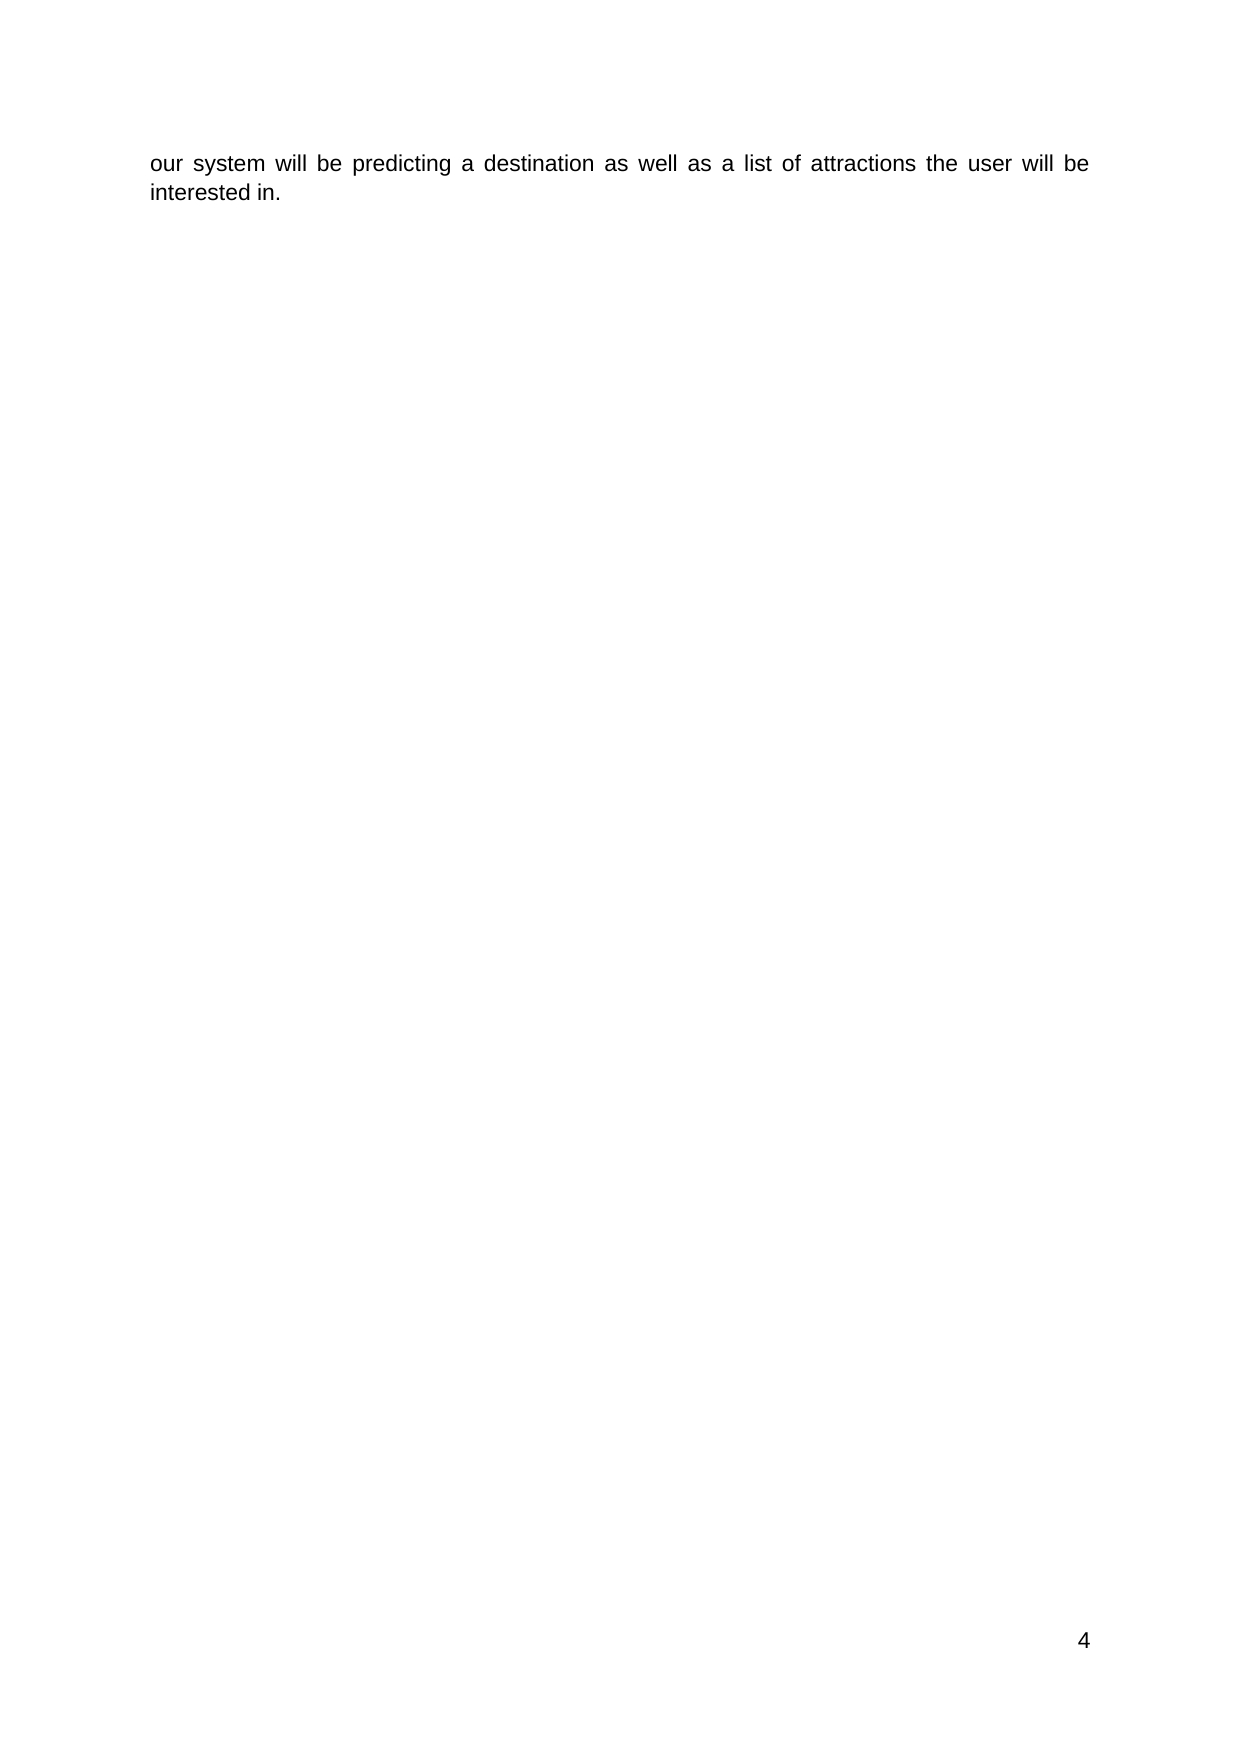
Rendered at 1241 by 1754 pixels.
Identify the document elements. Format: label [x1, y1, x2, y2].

text [150, 150, 1090, 205]
